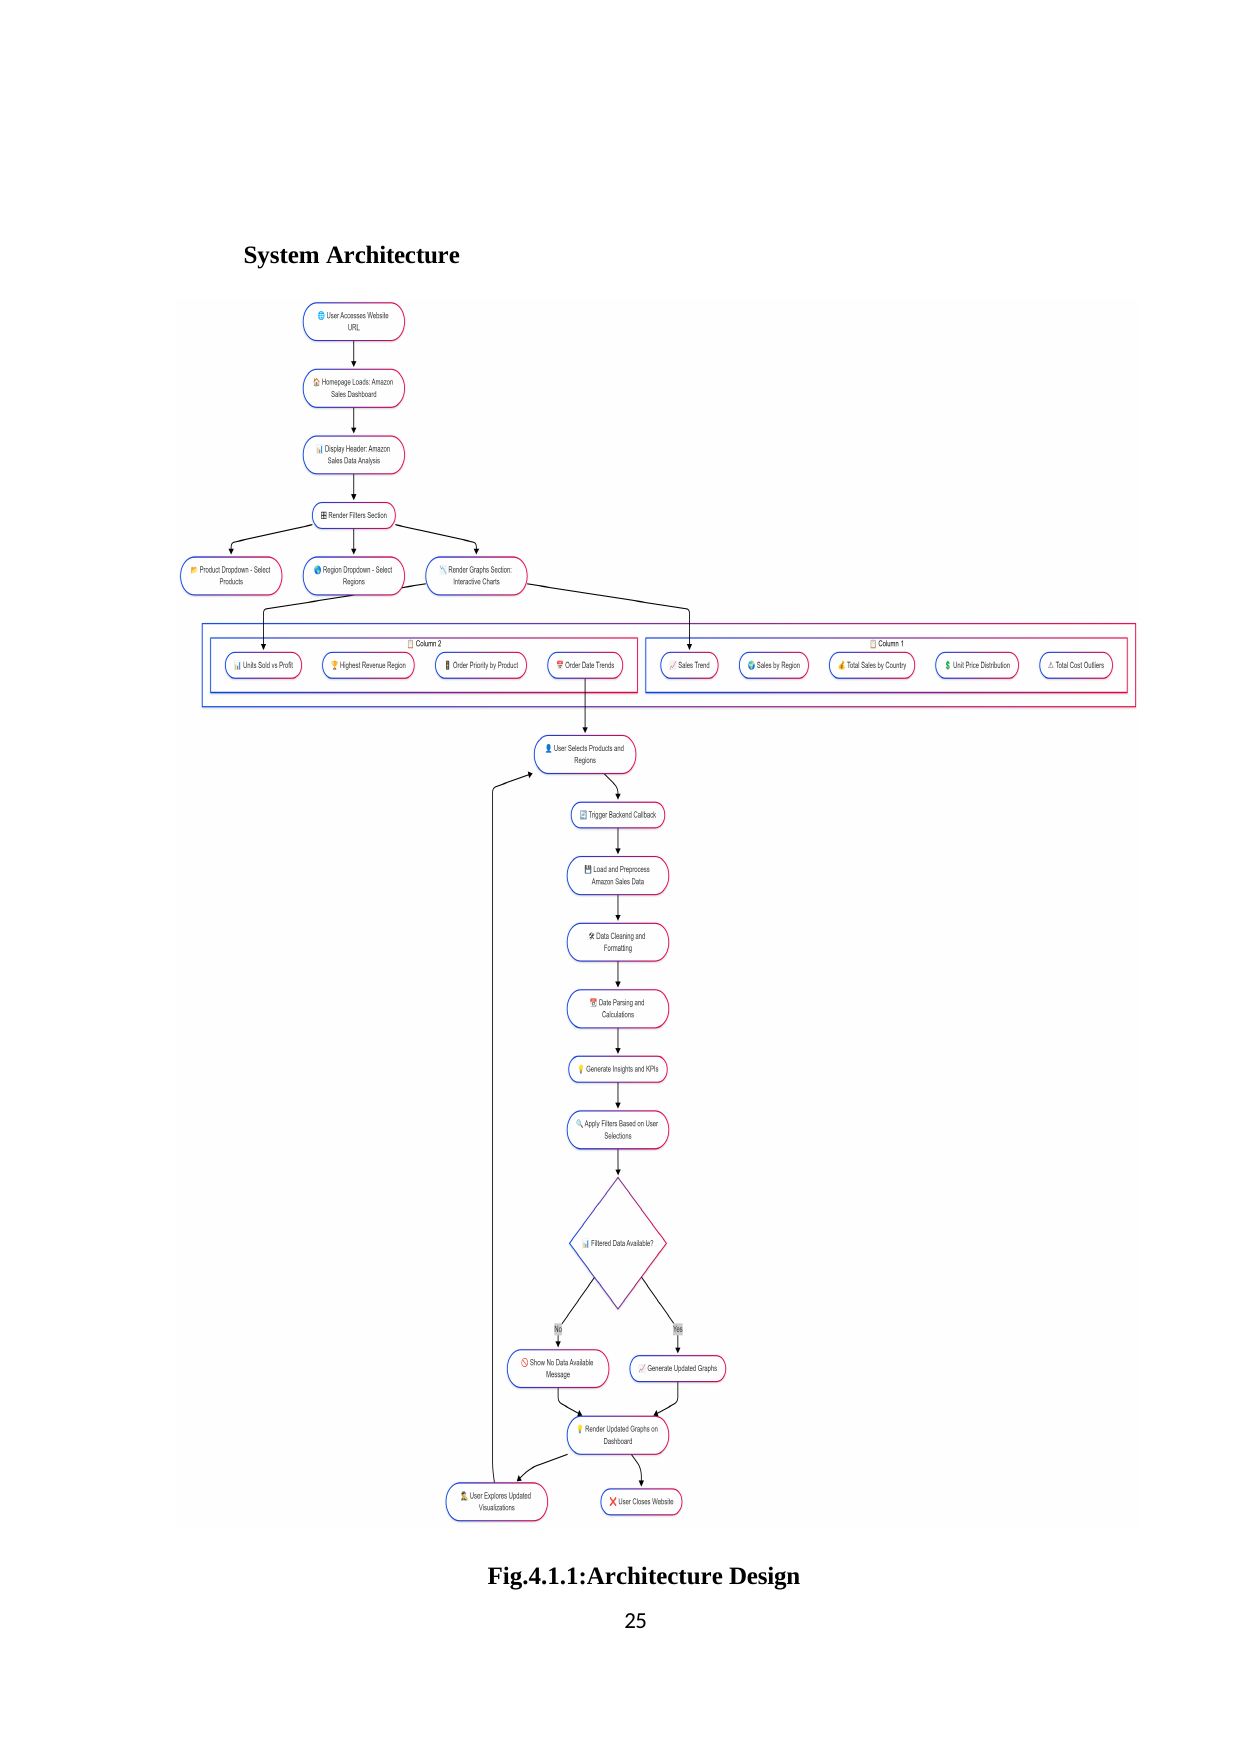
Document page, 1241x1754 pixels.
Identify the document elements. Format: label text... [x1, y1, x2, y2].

text System Architecture [243, 241, 1107, 269]
picture [177, 298, 1141, 1528]
text Fig.4.1.1:Architecture Design [228, 1561, 1059, 1590]
